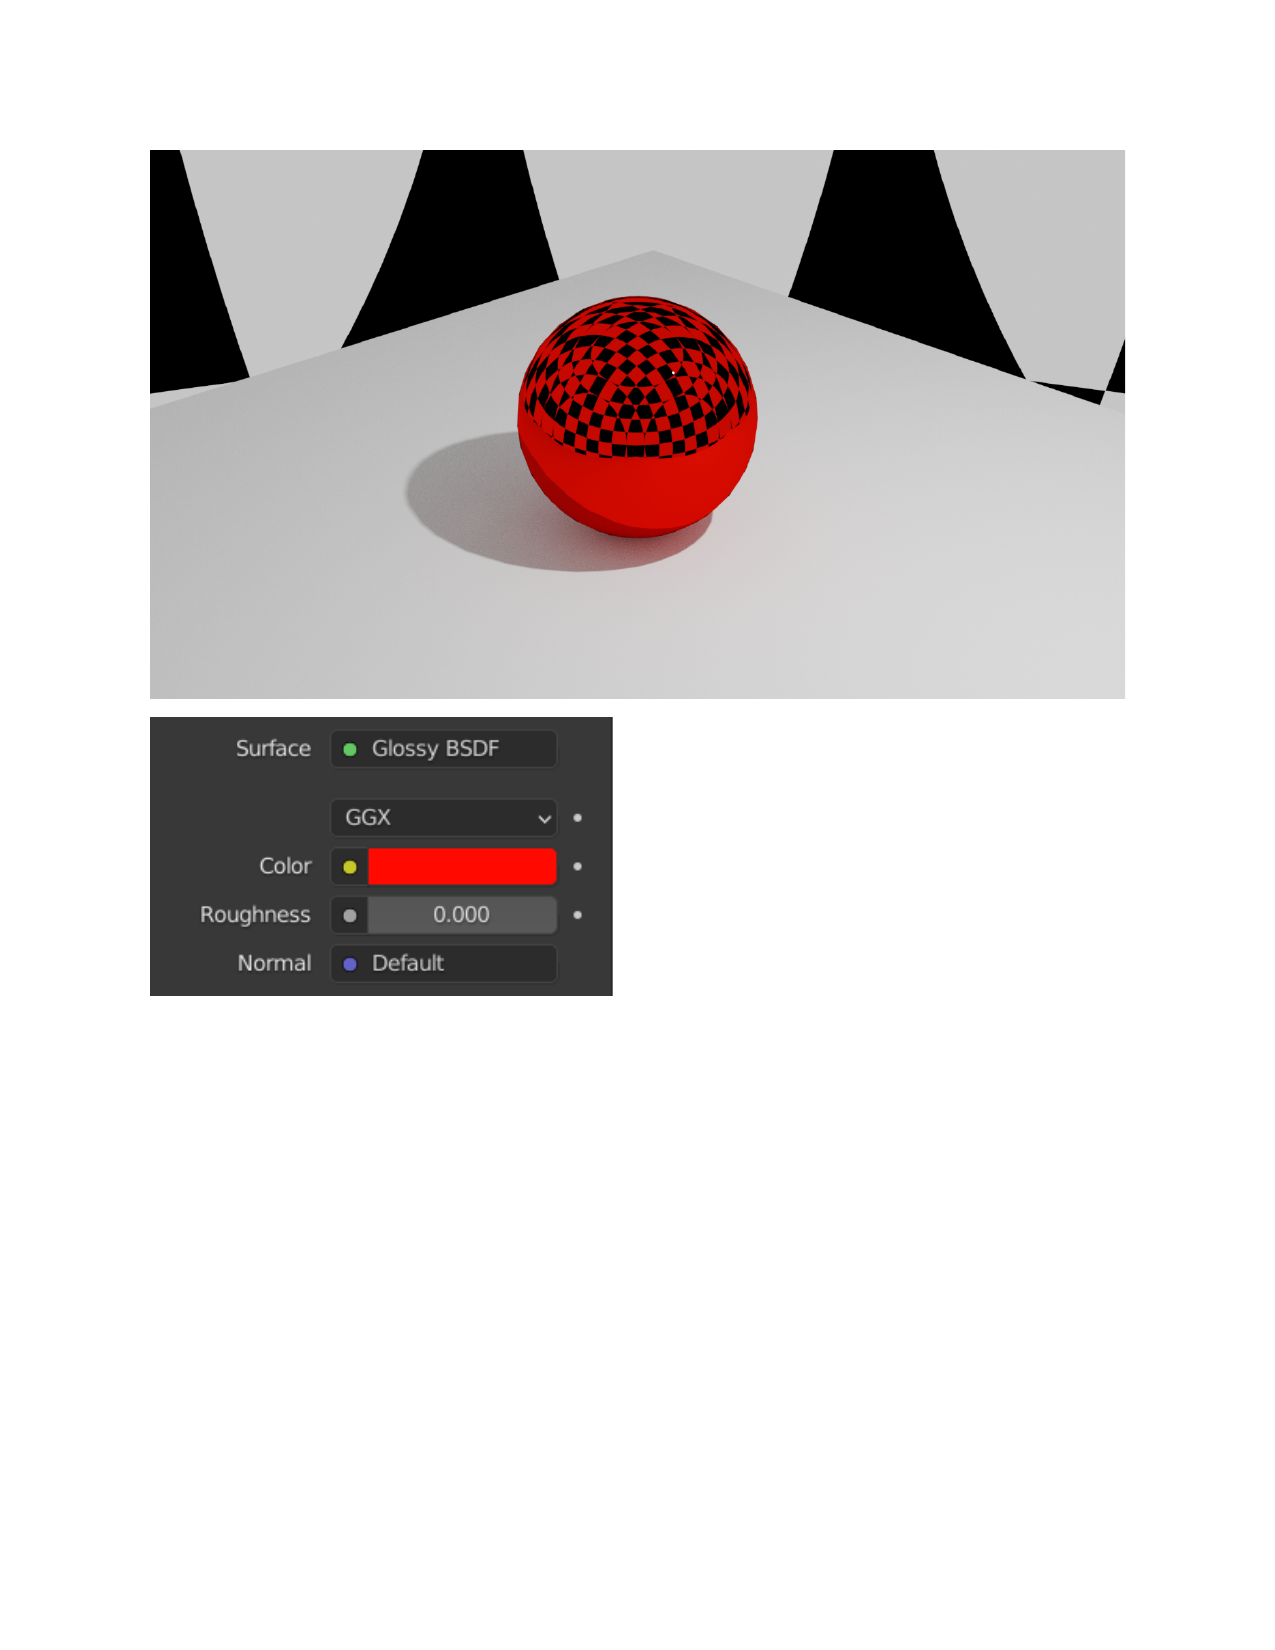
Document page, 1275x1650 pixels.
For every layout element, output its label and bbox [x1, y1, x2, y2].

picture [150, 150, 1125, 699]
picture [150, 717, 613, 996]
